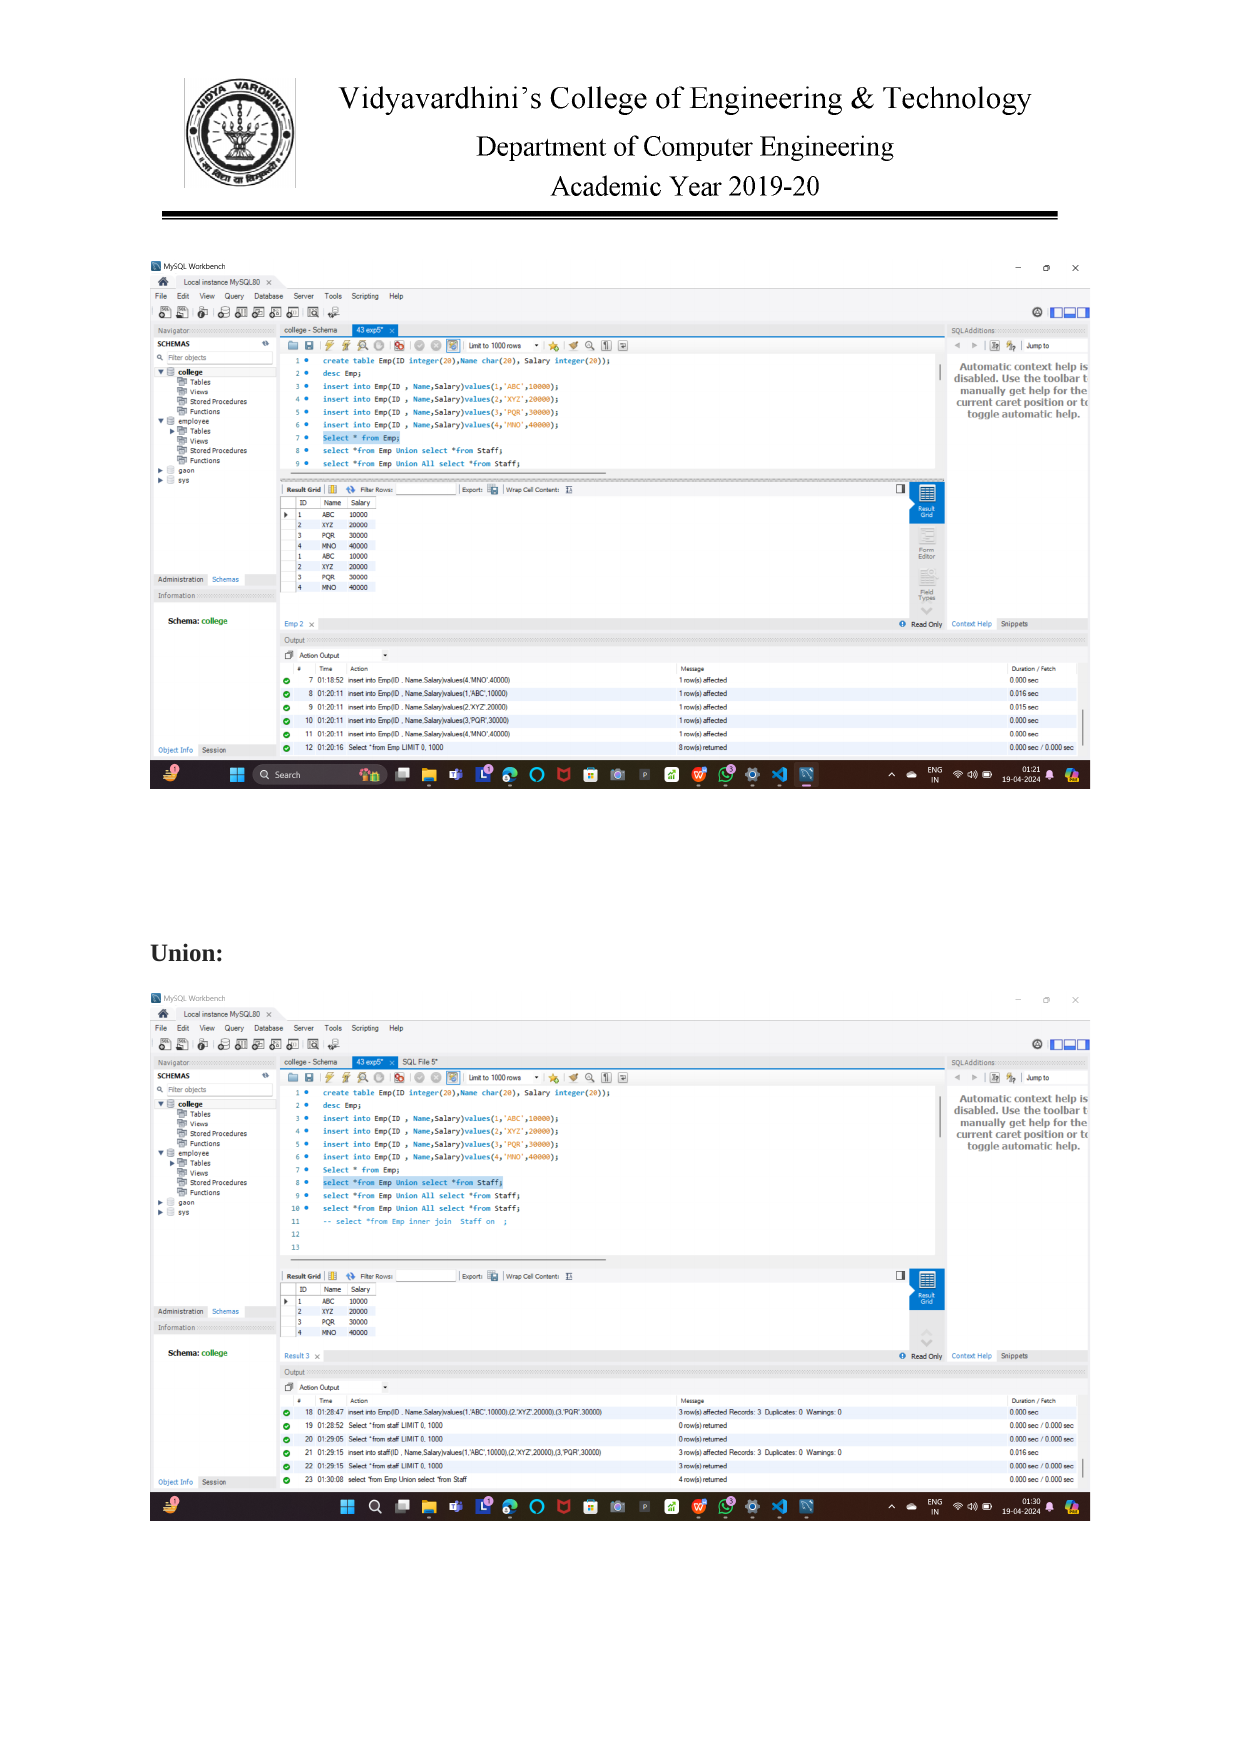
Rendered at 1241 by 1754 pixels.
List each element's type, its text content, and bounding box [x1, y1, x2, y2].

text Union: [150, 938, 1090, 966]
picture [150, 259, 1091, 789]
picture [150, 73, 1091, 231]
picture [150, 991, 1091, 1521]
